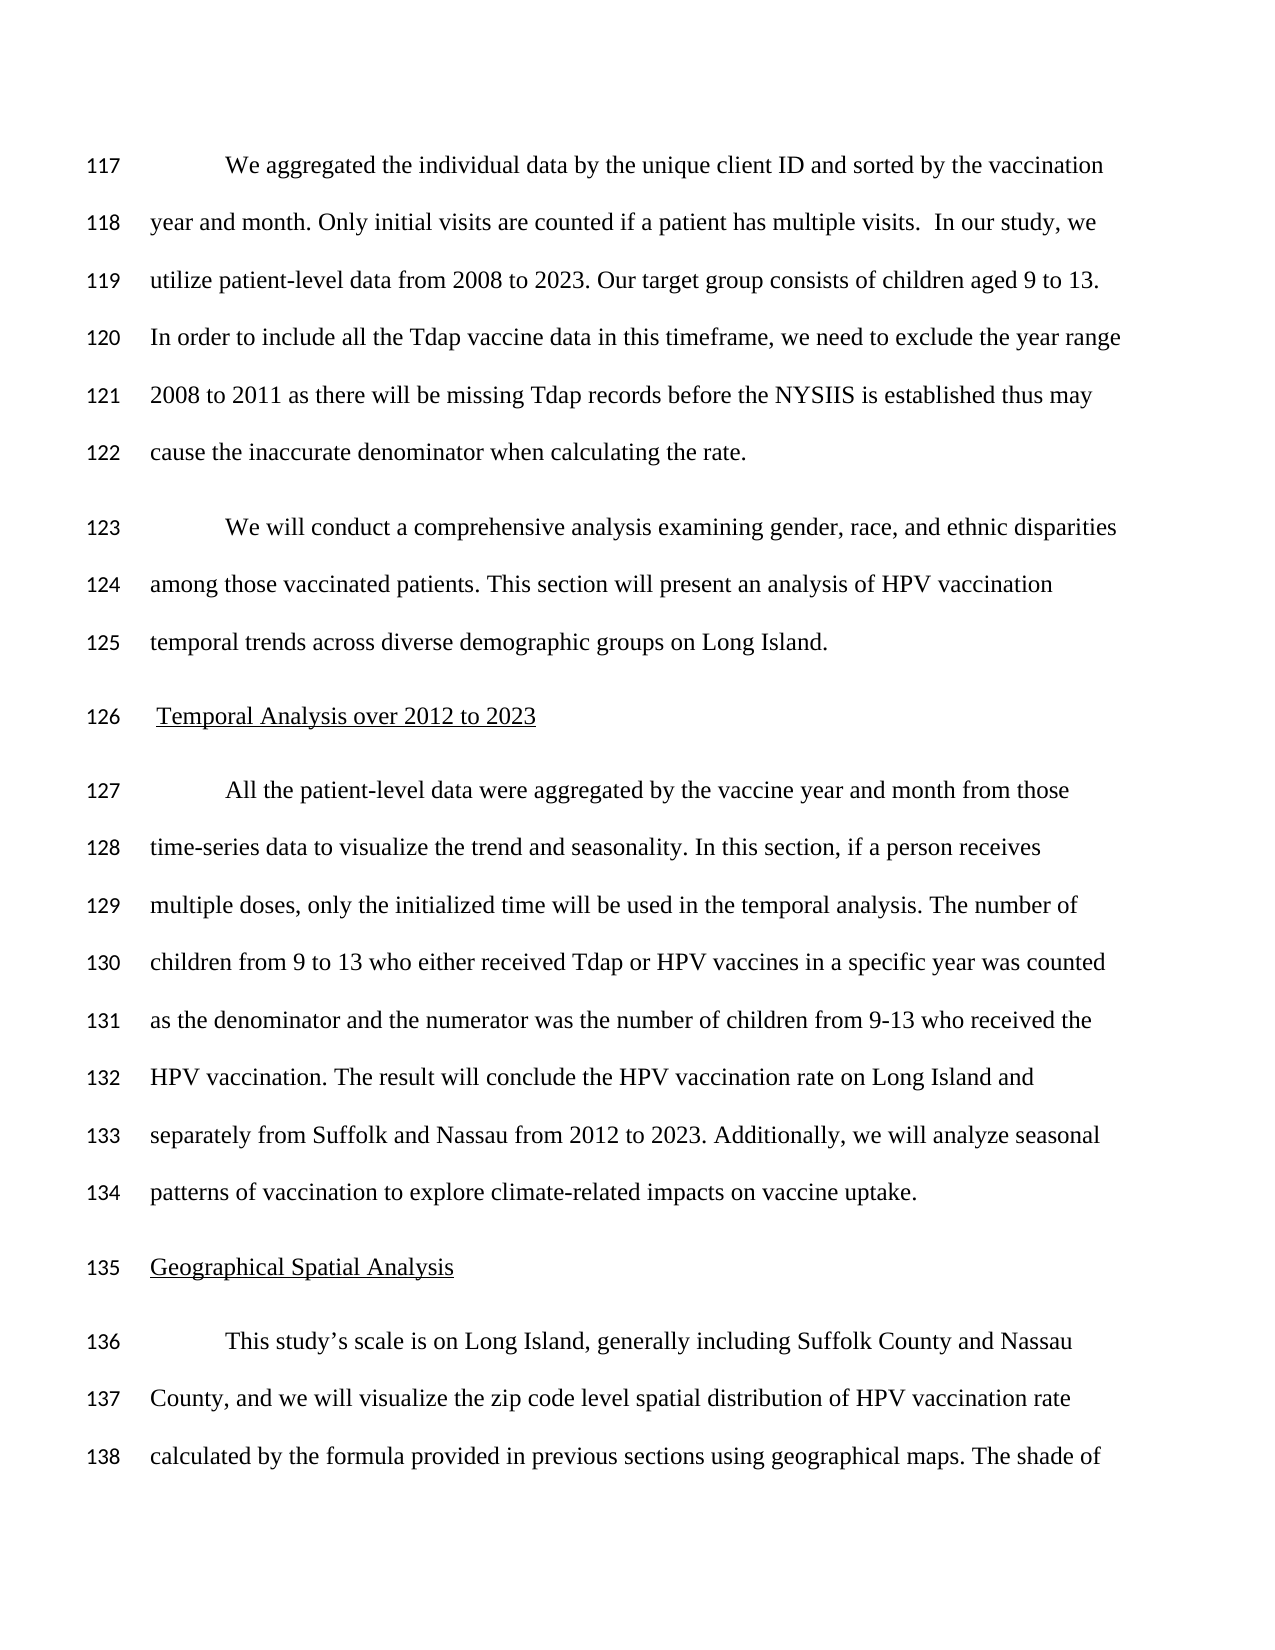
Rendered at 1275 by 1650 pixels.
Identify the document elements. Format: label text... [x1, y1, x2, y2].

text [150, 1326, 1125, 1469]
text We will conduct a comprehensive analysis examining gender, race, and ethnic disparities among those vaccinated patients. This section will present an analysis of HPV vaccination temporal trends across diverse demographic groups on Long Island. [150, 512, 1125, 655]
text We aggregated the individual data by the unique client ID and sorted by the vaccination year and month. Only initial visits are counted if a patient has multiple visits. In our study, we utilize patient-level data from 2008 to 2023. Our target group consists of children aged 9 to 13. In order to include all the Tdap vaccine data in this timeframe, we need to exclude the year range 2008 to 2011 as there will be missing Tdap records before the NYSIIS is established thus may cause the inaccurate denominator when calculating the rate. [150, 150, 1125, 466]
text Geographical Spatial Analysis [150, 1252, 1125, 1280]
text Temporal Analysis over 2012 to 2023 [150, 701, 1125, 729]
text All the patient-level data were aggregated by the vaccine year and month from those time-series data to visualize the trend and seasonality. In this section, if a person receives multiple doses, only the initialized time will be used in the temporal analysis. The number of children from 9 to 13 who either received Tdap or HPV vaccines in a specific year was counted as the denominator and the numerator was the number of children from 9-13 who received the HPV vaccination. The result will conclude the HPV vaccination rate on Long Island and separately from Suffolk and Nassau from 2012 to 2023. Additionally, we will analyze seasonal patterns of vaccination to explore climate-related impacts on vaccine uptake. [150, 775, 1125, 1206]
